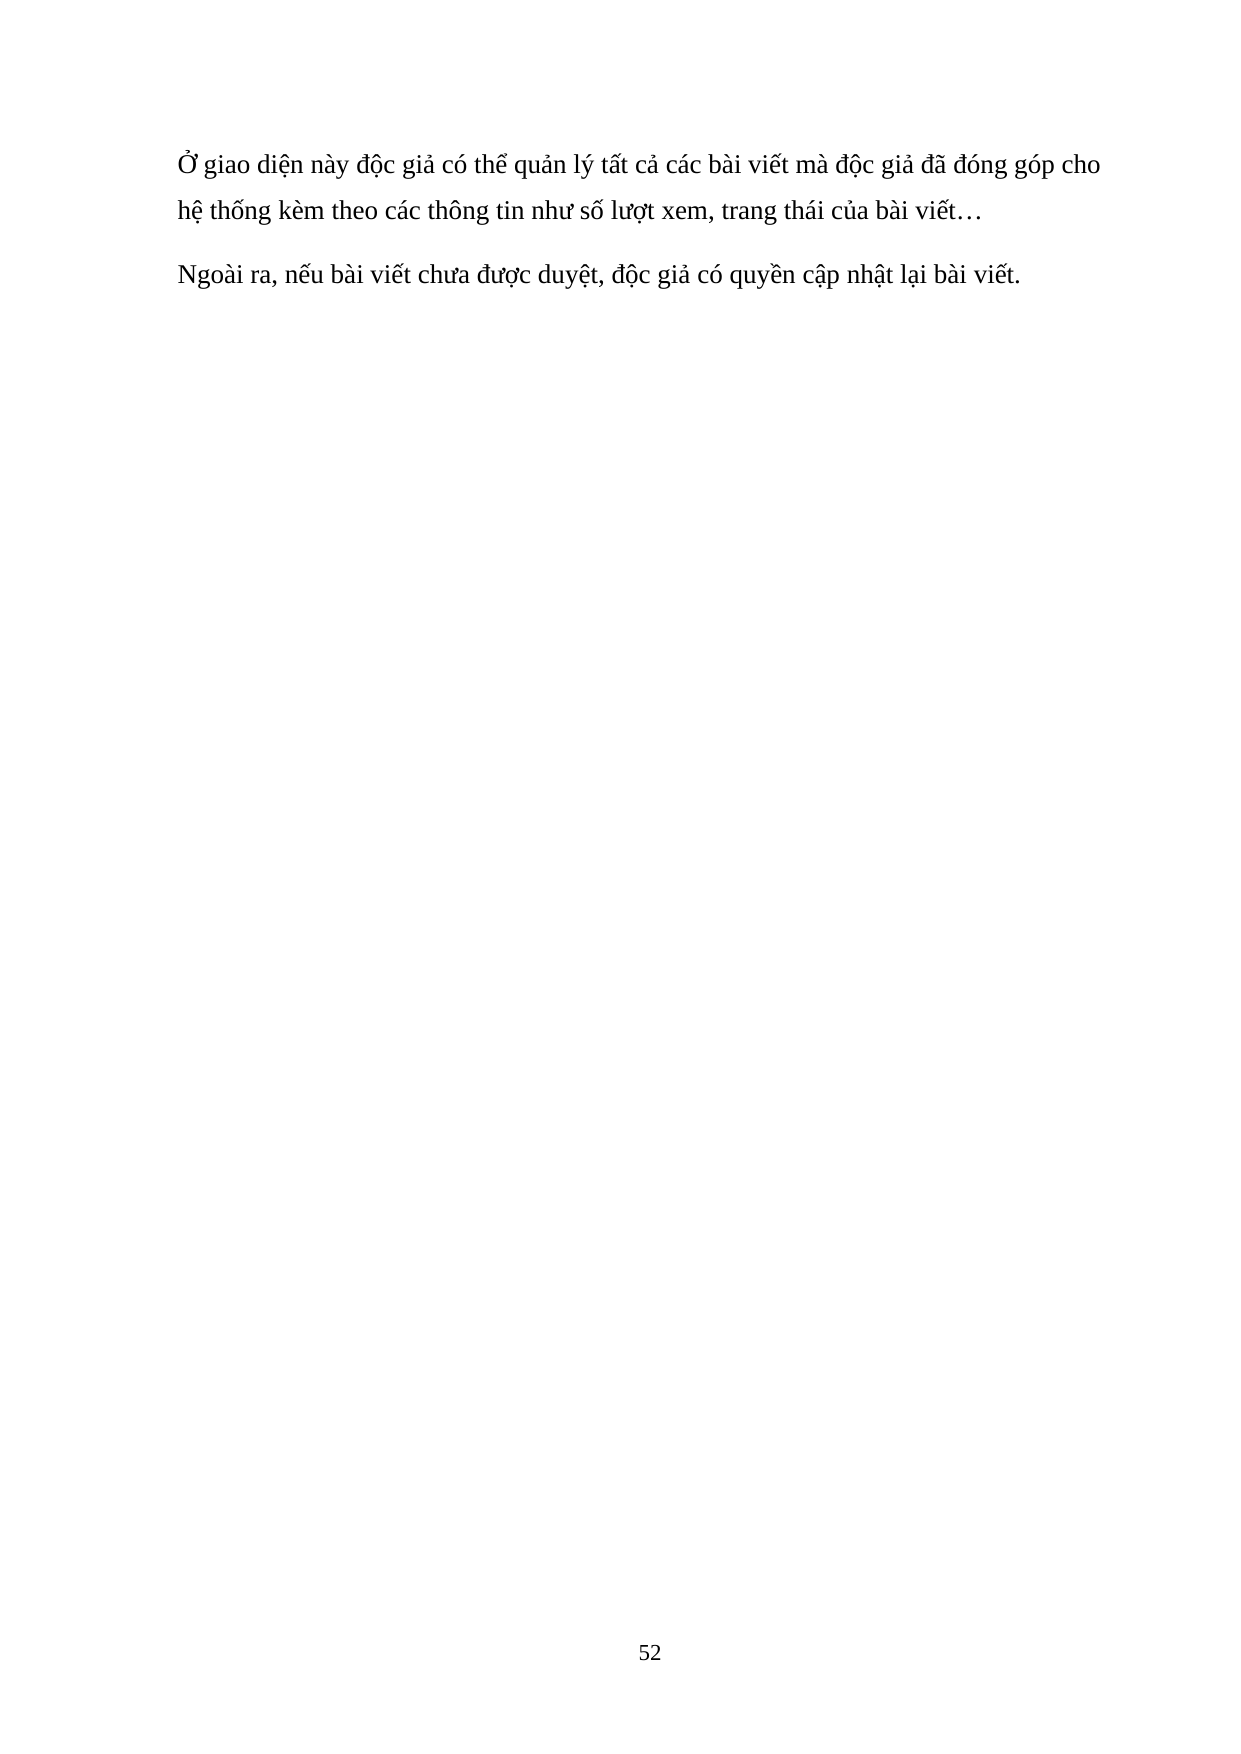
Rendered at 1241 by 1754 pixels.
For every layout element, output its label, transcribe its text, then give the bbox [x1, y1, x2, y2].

text Ngoài ra, nếu bài viết chưa được duyệt, độc giả có quyền cập nhật lại bài viết. [177, 258, 1122, 289]
text Ở giao diện này độc giả có thể quản lý tất cả các bài viết mà độc giả đã đóng góp cho hệ thống kèm theo các thông tin như số lượt xem, trang thái của bài viết… [177, 148, 1122, 226]
